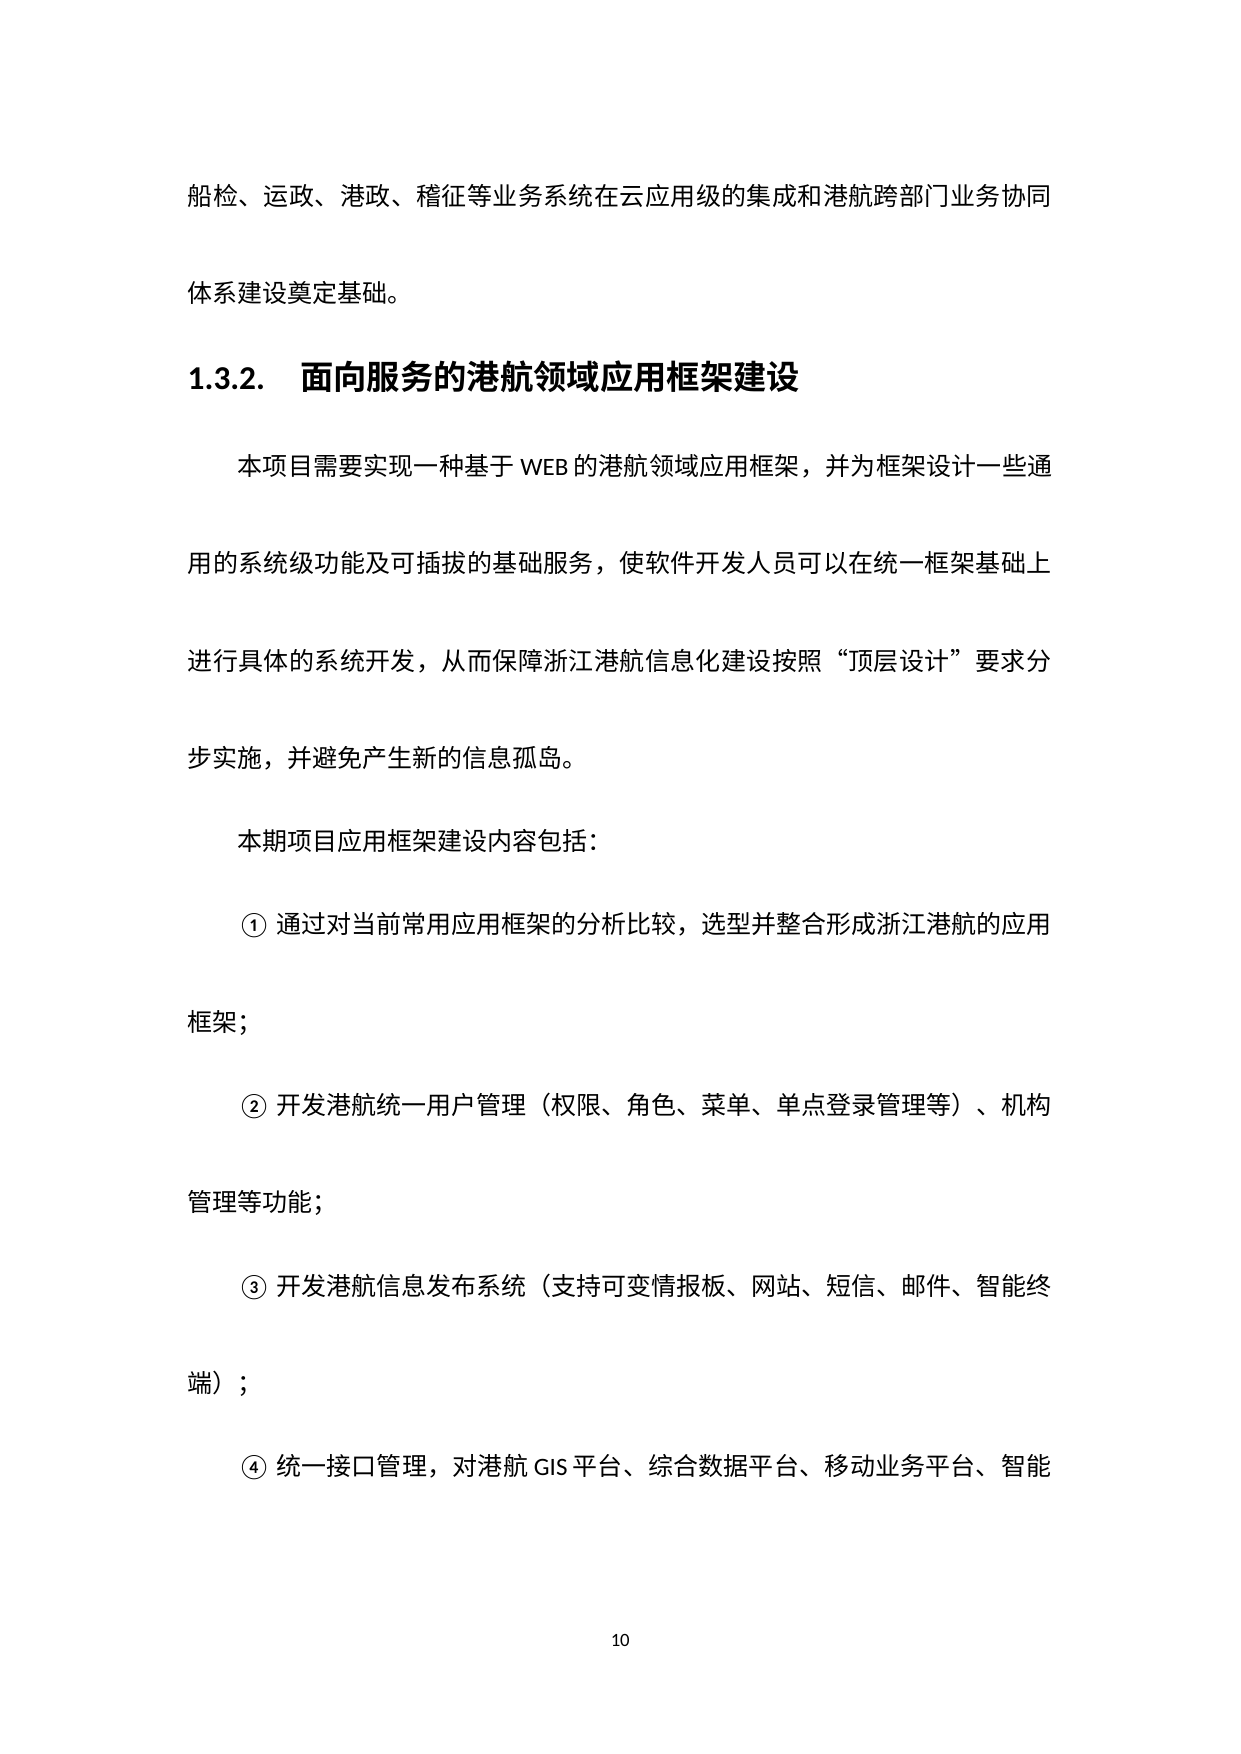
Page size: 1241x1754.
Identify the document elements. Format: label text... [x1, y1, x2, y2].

text 本项目需要实现一种基于WEB的港航领域应用框架，并为框架设计一些通用的系统级功能及可插拔的基础服务，使软件开发人员可以在统一框架基础上进行具体的系统开发，从而保障浙江港航信息化建设按照“顶层设计”要求分步实施，并避免产生新的信息孤岛。 [187, 432, 1053, 789]
text 本期项目应用框架建设内容包括： [187, 807, 1053, 872]
text ②开发港航统一用户管理（权限、角色、菜单、单点登录管理等）、机构管理等功能； [187, 1071, 1053, 1233]
text ③开发港航信息发布系统（支持可变情报板、网站、短信、邮件、智能终端）； [187, 1252, 1053, 1414]
text ①通过对当前常用应用框架的分析比较，选型并整合形成浙江港航的应用框架； [187, 890, 1053, 1053]
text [187, 1432, 1053, 1497]
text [187, 162, 1053, 324]
subtitle 面向服务的港航领域应用框架建设 [187, 343, 1053, 408]
